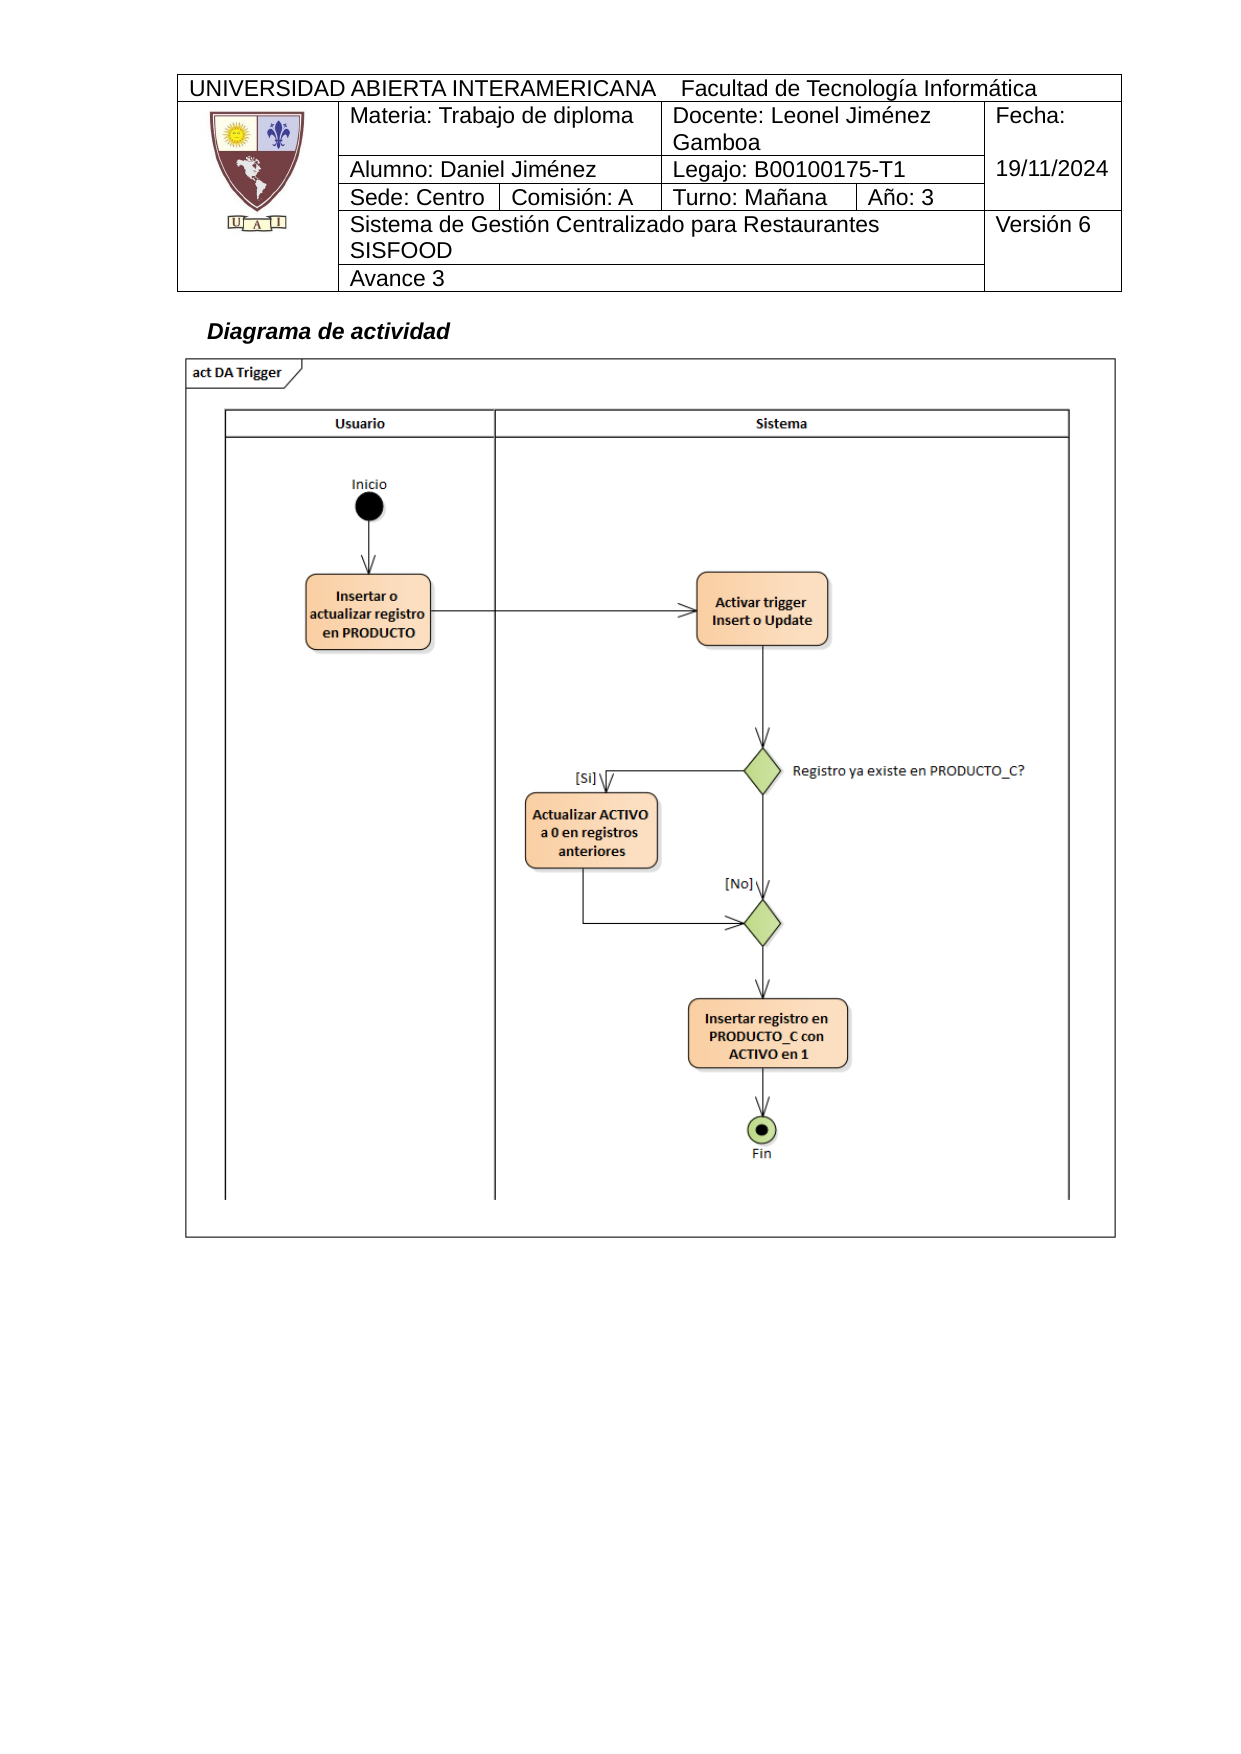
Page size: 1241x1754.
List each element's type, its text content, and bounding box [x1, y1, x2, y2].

picture [188, 102, 327, 236]
picture [177, 351, 1123, 1245]
subtitle Diagrama de actividad [207, 318, 1122, 345]
